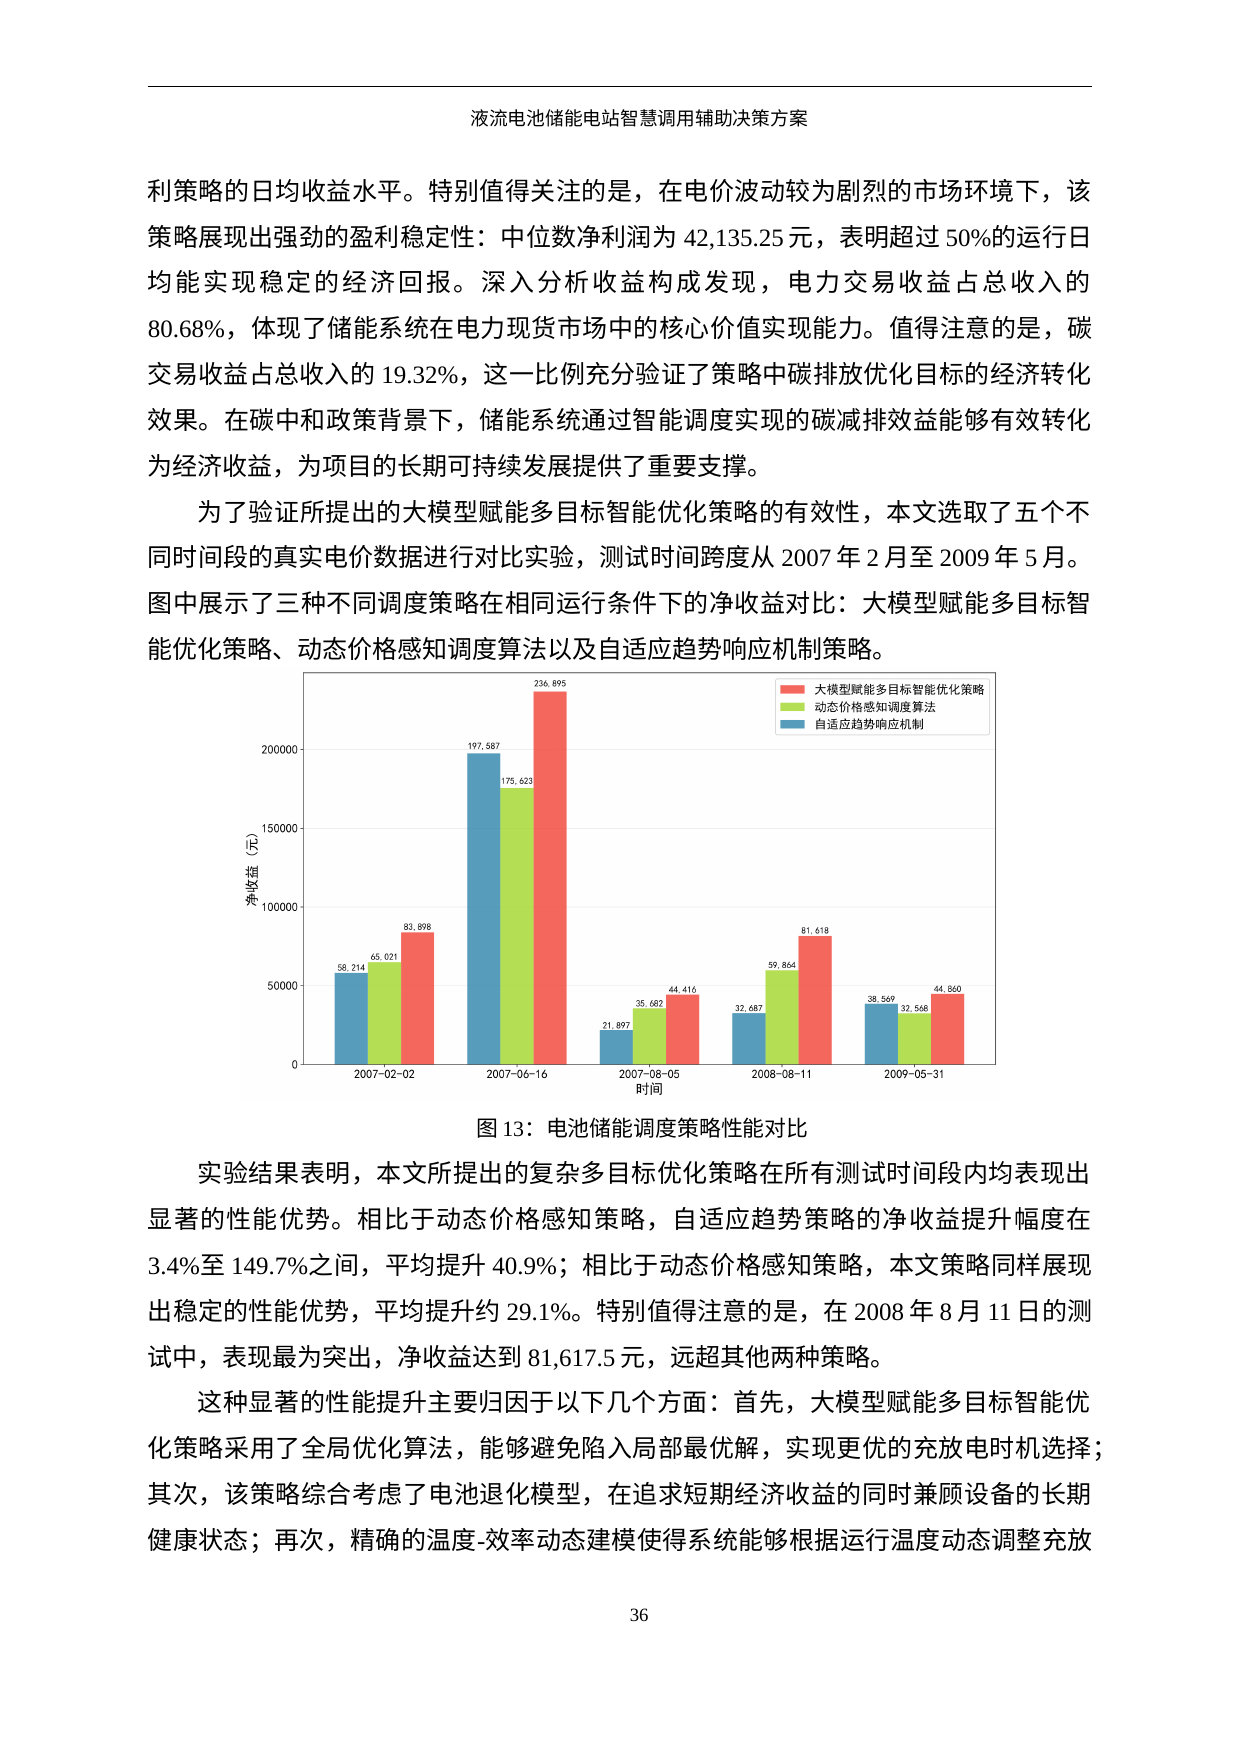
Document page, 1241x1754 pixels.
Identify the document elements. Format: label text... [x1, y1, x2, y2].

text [148, 163, 1092, 484]
text 为了验证所提出的大模型赋能多目标智能优化策略的有效性，本文选取了五个不同时间段的真实电价数据进行对比实验，测试时间跨度从2007年2月至2009年5月。图中展示了三种不同调度策略在相同运行条件下的净收益对比：大模型赋能多目标智能优化策略、动态价格感知调度算法以及自适应趋势响应机制策略。 [148, 484, 1092, 668]
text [148, 1375, 1092, 1558]
text 图13：电池储能调度策略性能对比 [148, 1100, 1092, 1146]
picture [240, 667, 1000, 1101]
text 实验结果表明，本文所提出的复杂多目标优化策略在所有测试时间段内均表现出显著的性能优势。相比于动态价格感知策略，自适应趋势策略的净收益提升幅度在3.4%至149.7%之间，平均提升40.9%；相比于动态价格感知策略，本文策略同样展现出稳定的性能优势，平均提升约29.1%。特别值得注意的是，在2008年8月11日的测试中，表现最为突出，净收益达到81,617.5元，远超其他两种策略。 [148, 1146, 1092, 1375]
